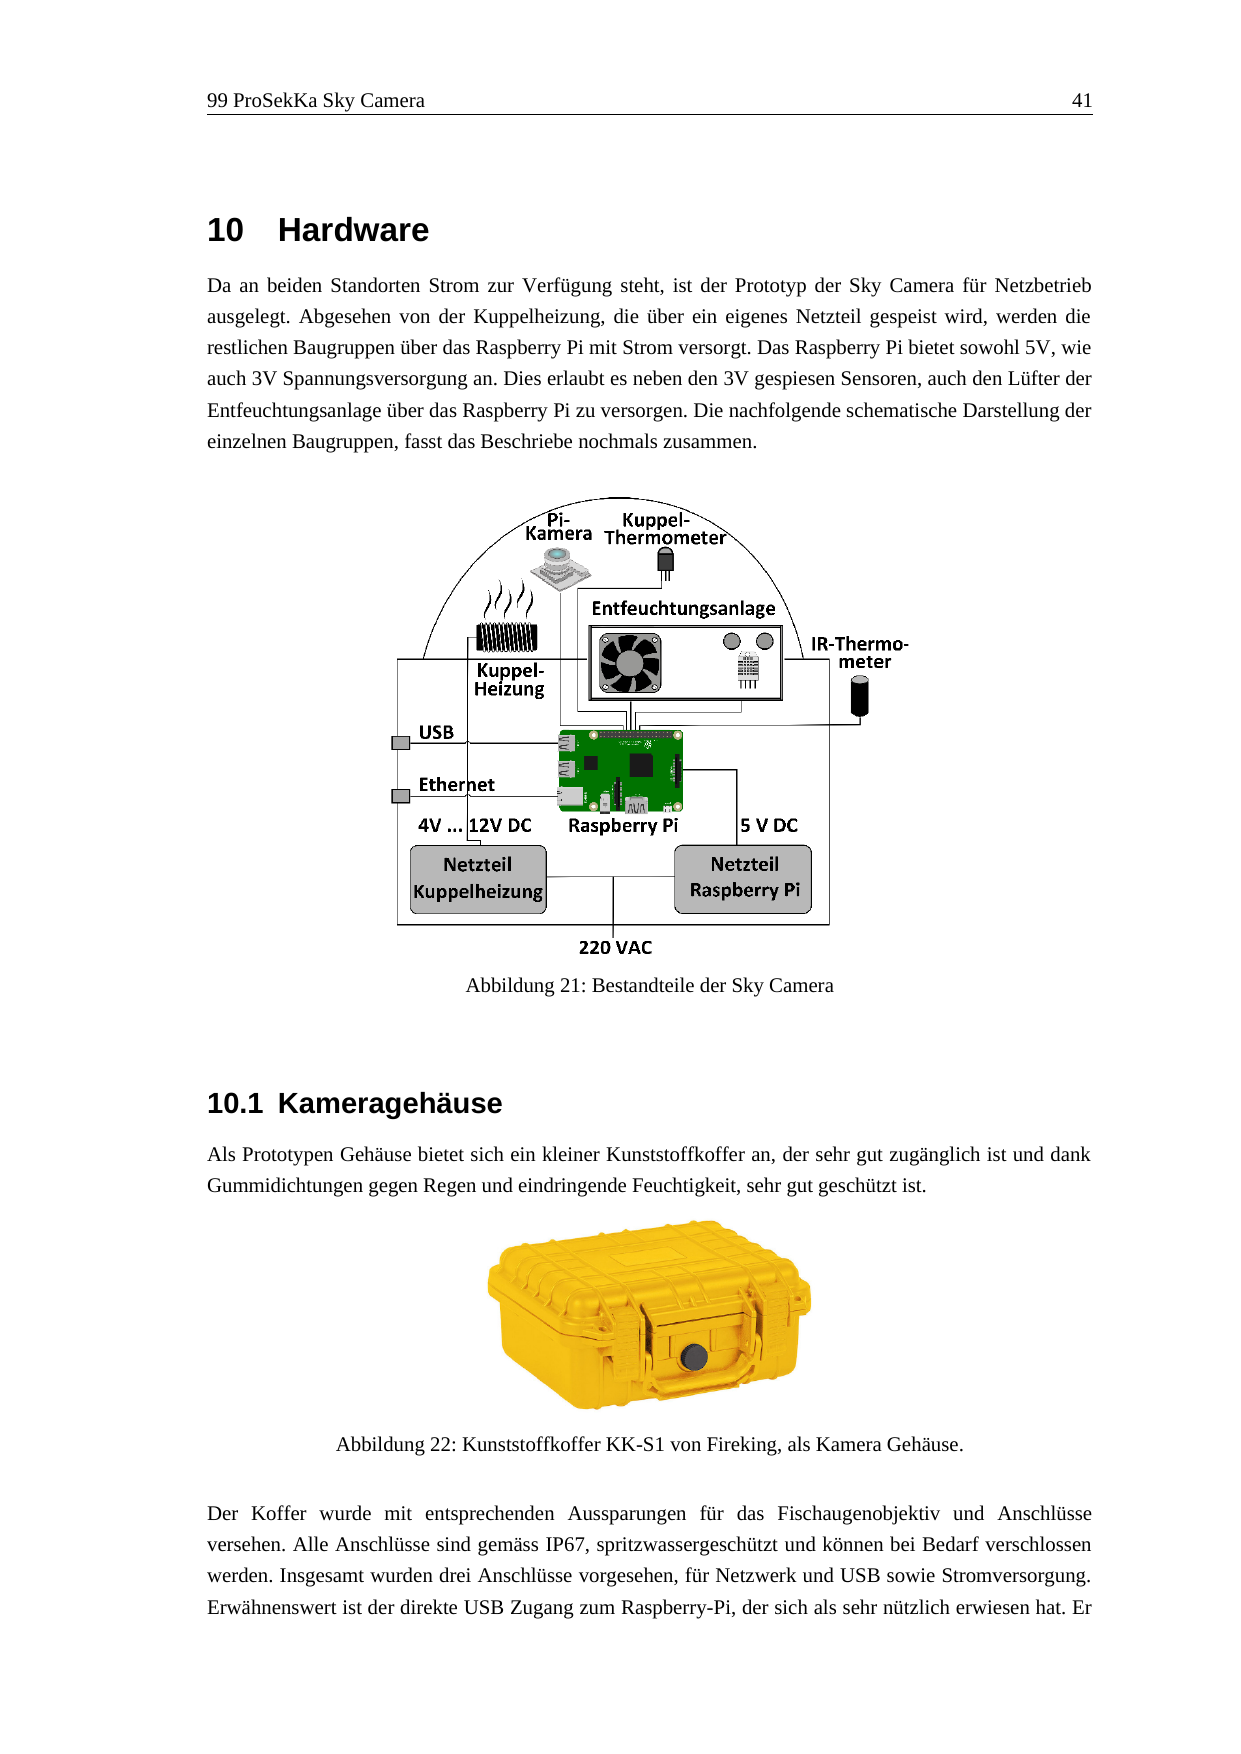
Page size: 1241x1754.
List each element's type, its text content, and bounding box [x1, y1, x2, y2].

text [207, 1501, 1093, 1619]
text Als Prototypen Gehäuse bietet sich ein kleiner Kunststoffkoffer an, der sehr gut zugänglich ist und dank Gummidichtungen gegen Regen und eindringende Feuchtigkeit, sehr gut geschützt ist. [207, 1142, 1093, 1197]
picture [391, 497, 909, 954]
subtitle Hardware [207, 210, 1093, 249]
text Da an beiden Standorten Strom zur Verfügung steht, ist der Prototyp der Sky Camera für Netzbetrieb ausgelegt. Abgesehen von der Kuppelheizung, die über ein eigenes Netzteil gespeist wird, werden die restlichen Baugruppen über das Raspberry Pi mit Strom versorgt. Das Raspberry Pi bietet sowohl 5V, wie auch 3V Spannungsversorgung an. Dies erlaubt es neben den 3V gespiesen Sensoren, auch den Lüfter der Entfeuchtungsanlage über das Raspberry Pi zu versorgen. Die nachfolgende schematische Darstellung der einzelnen Baugruppen, fasst das Beschriebe nochmals zusammen. [207, 273, 1093, 453]
subtitle Kameragehäuse [207, 1086, 1093, 1119]
text Abbildung 22: Kunststoffkoffer KK-S1 von Fireking, als Kamera Gehäuse. [207, 1432, 1093, 1456]
picture [483, 1216, 817, 1413]
text Abbildung 21: Bestandteile der Sky Camera [207, 973, 1093, 997]
